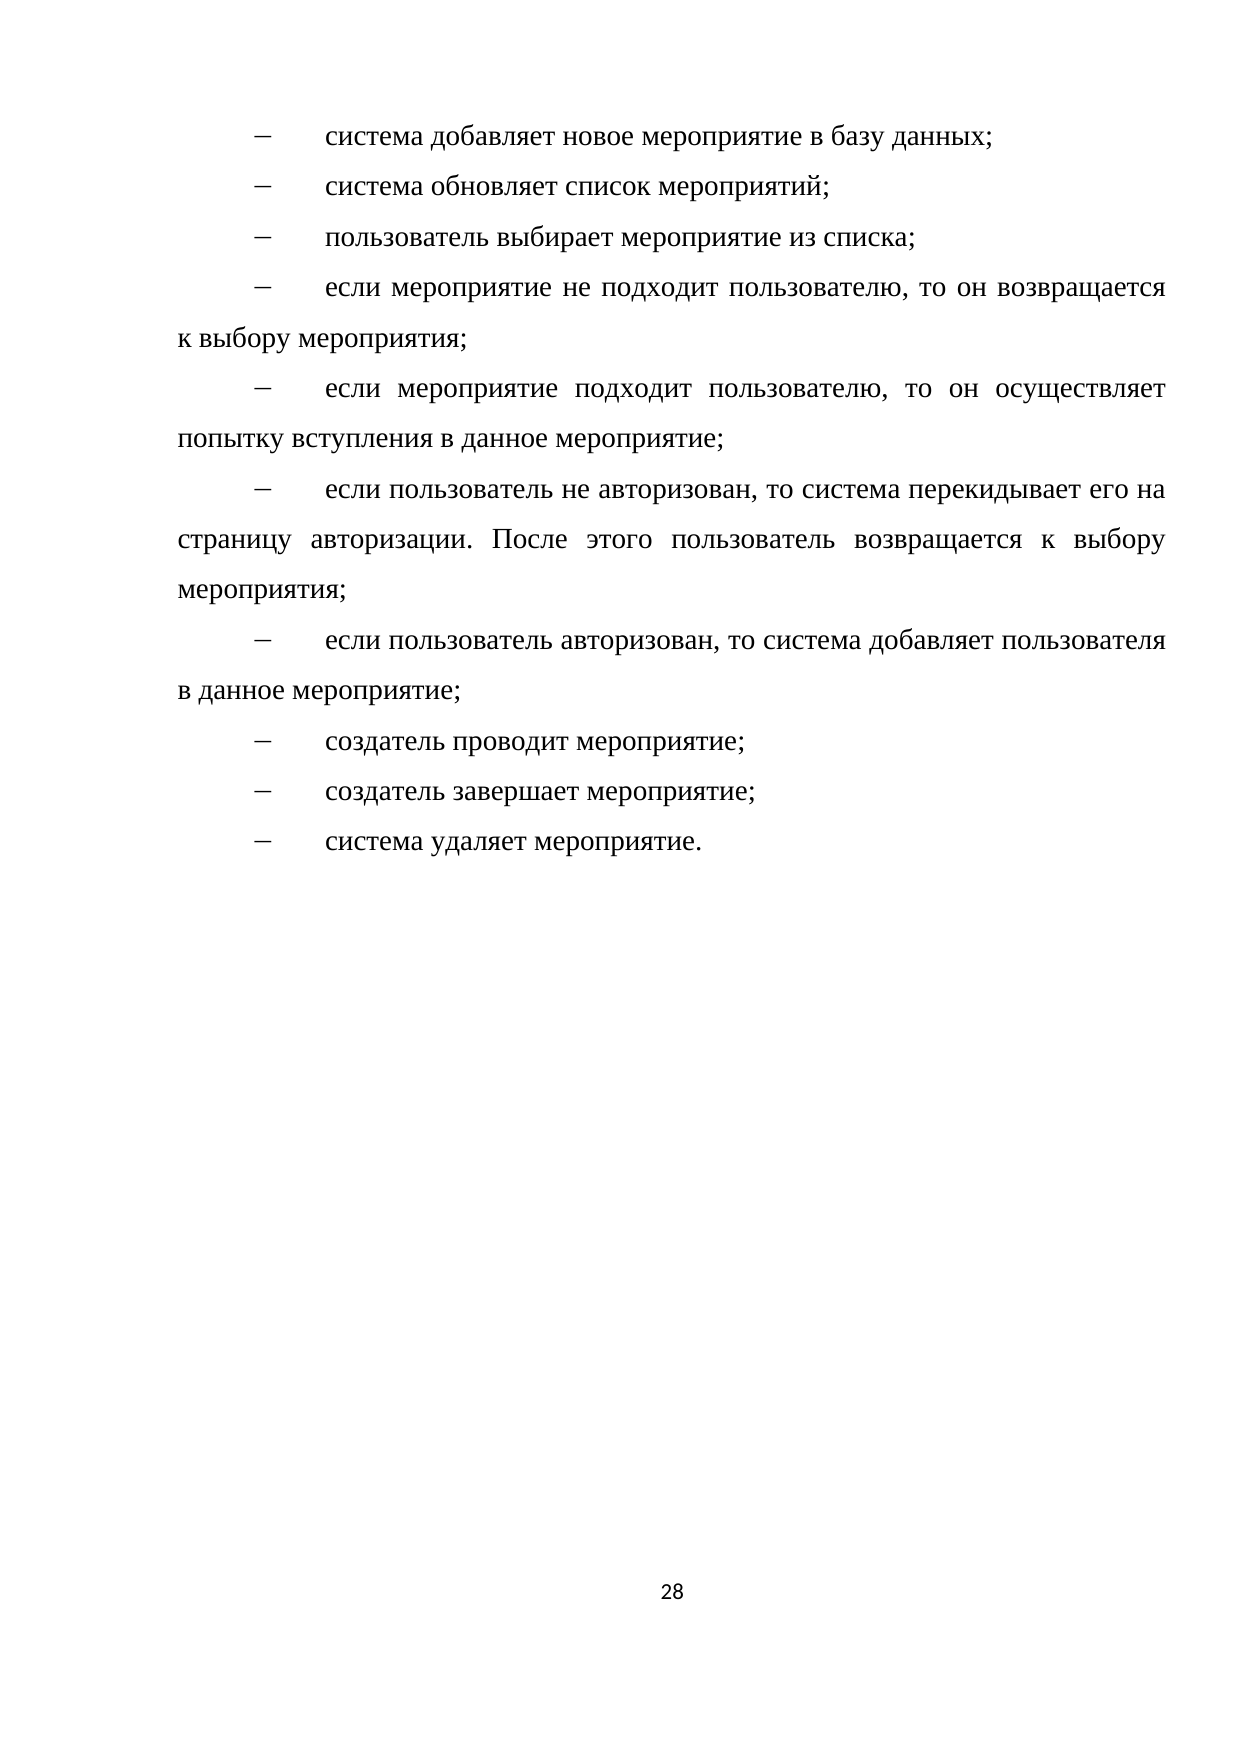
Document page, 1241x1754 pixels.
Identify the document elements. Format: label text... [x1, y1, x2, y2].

text если мероприятие подходит пользователю, то он осуществляет попытку вступления в данное мероприятие; [177, 370, 1167, 454]
text система добавляет новое мероприятие в базу данных; [177, 118, 1167, 152]
text система обновляет список мероприятий; [177, 168, 1167, 202]
text если мероприятие не подходит пользователю, то он возвращается к выбору мероприятия; [177, 269, 1167, 353]
text создатель проводит мероприятие; [177, 723, 1167, 756]
text если пользователь не авторизован, то система перекидывает его на страницу авторизации. После этого пользователь возвращается к выбору мероприятия; [177, 471, 1167, 605]
text если пользователь авторизован, то система добавляет пользователя в данное мероприятие; [177, 622, 1167, 706]
text создатель завершает мероприятие; [177, 773, 1167, 807]
text система удаляет мероприятие. [177, 823, 1167, 857]
text пользователь выбирает мероприятие из списка; [177, 219, 1167, 253]
